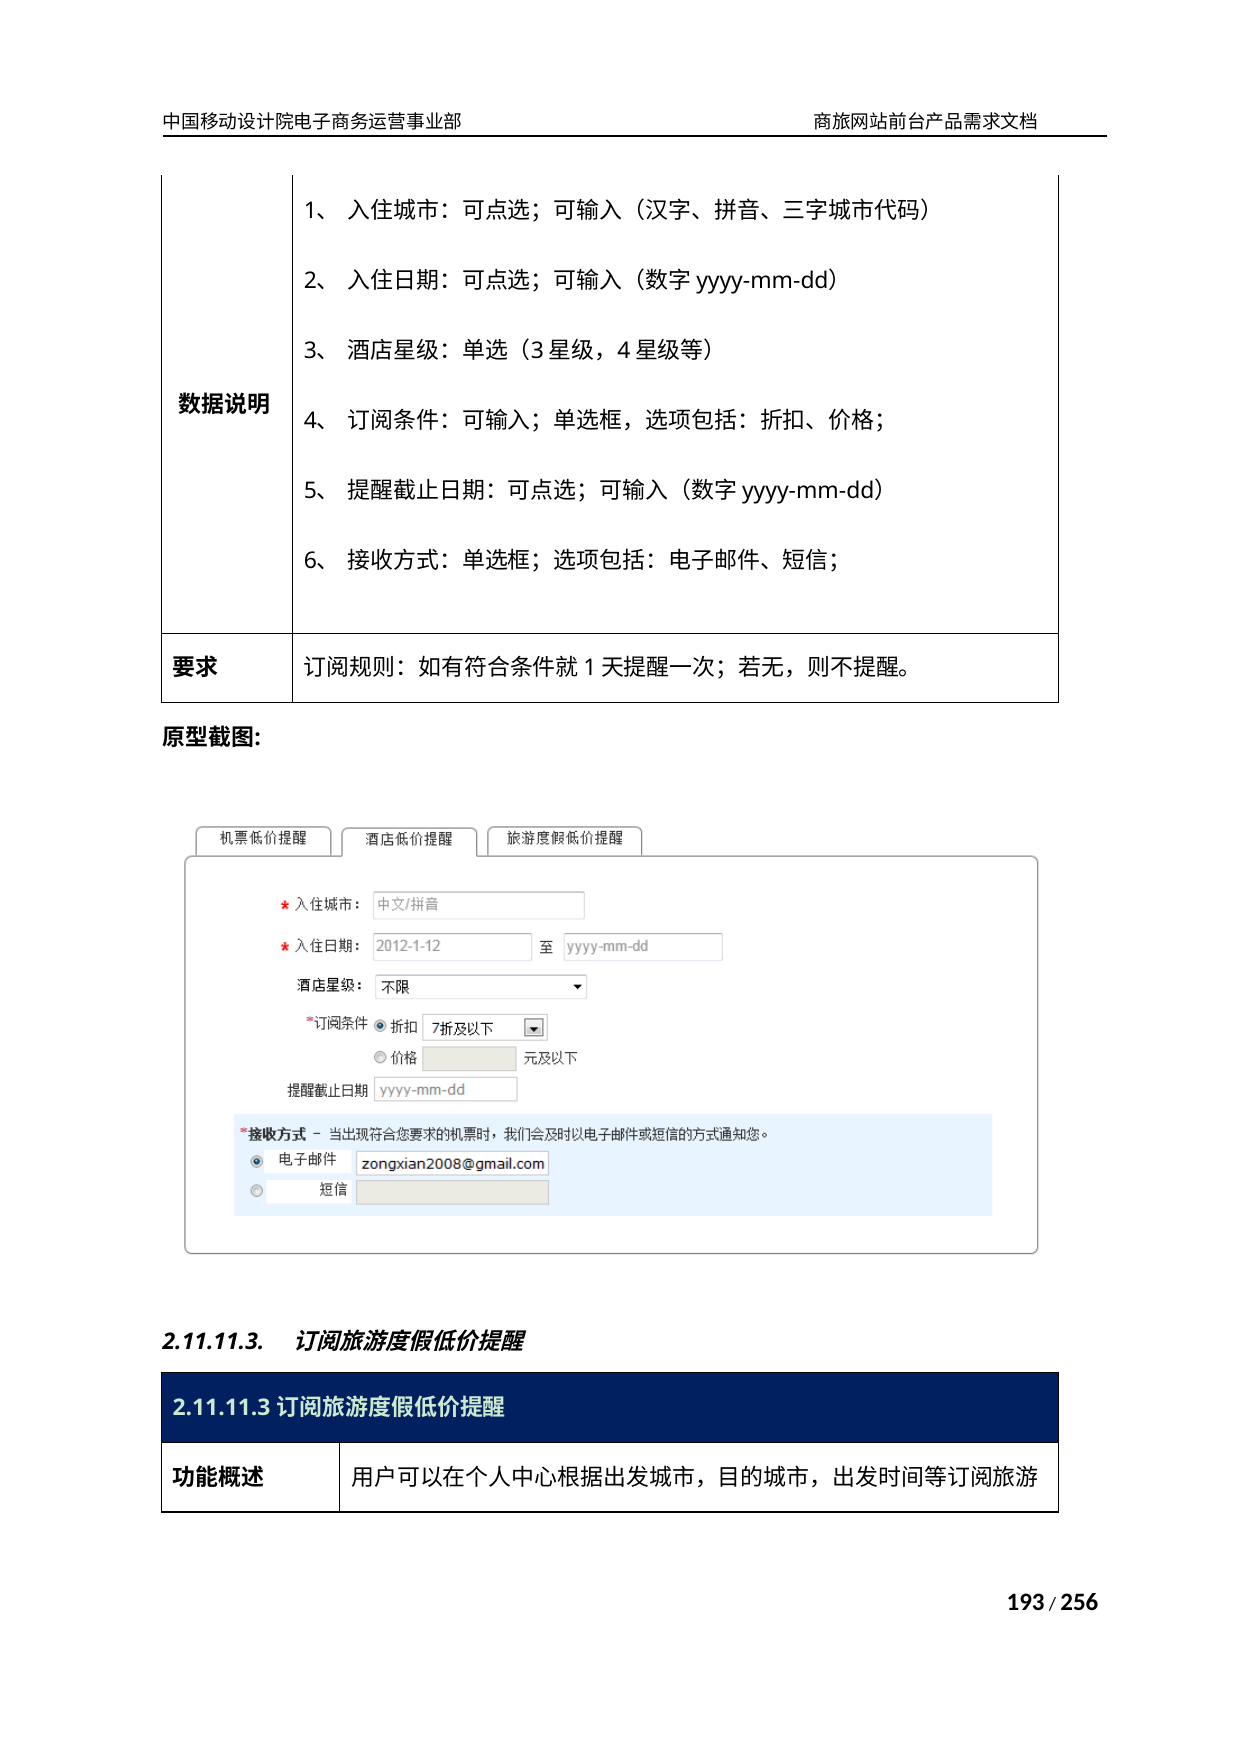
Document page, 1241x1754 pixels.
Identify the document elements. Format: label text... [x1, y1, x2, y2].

subtitle 订阅旅游度假低价提醒 [162, 1307, 1107, 1372]
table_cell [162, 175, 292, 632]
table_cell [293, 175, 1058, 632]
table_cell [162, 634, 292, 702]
text 原型截图: [162, 703, 1107, 768]
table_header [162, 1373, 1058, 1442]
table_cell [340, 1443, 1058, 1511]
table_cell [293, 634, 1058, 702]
picture [162, 804, 1063, 1271]
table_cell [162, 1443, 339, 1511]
